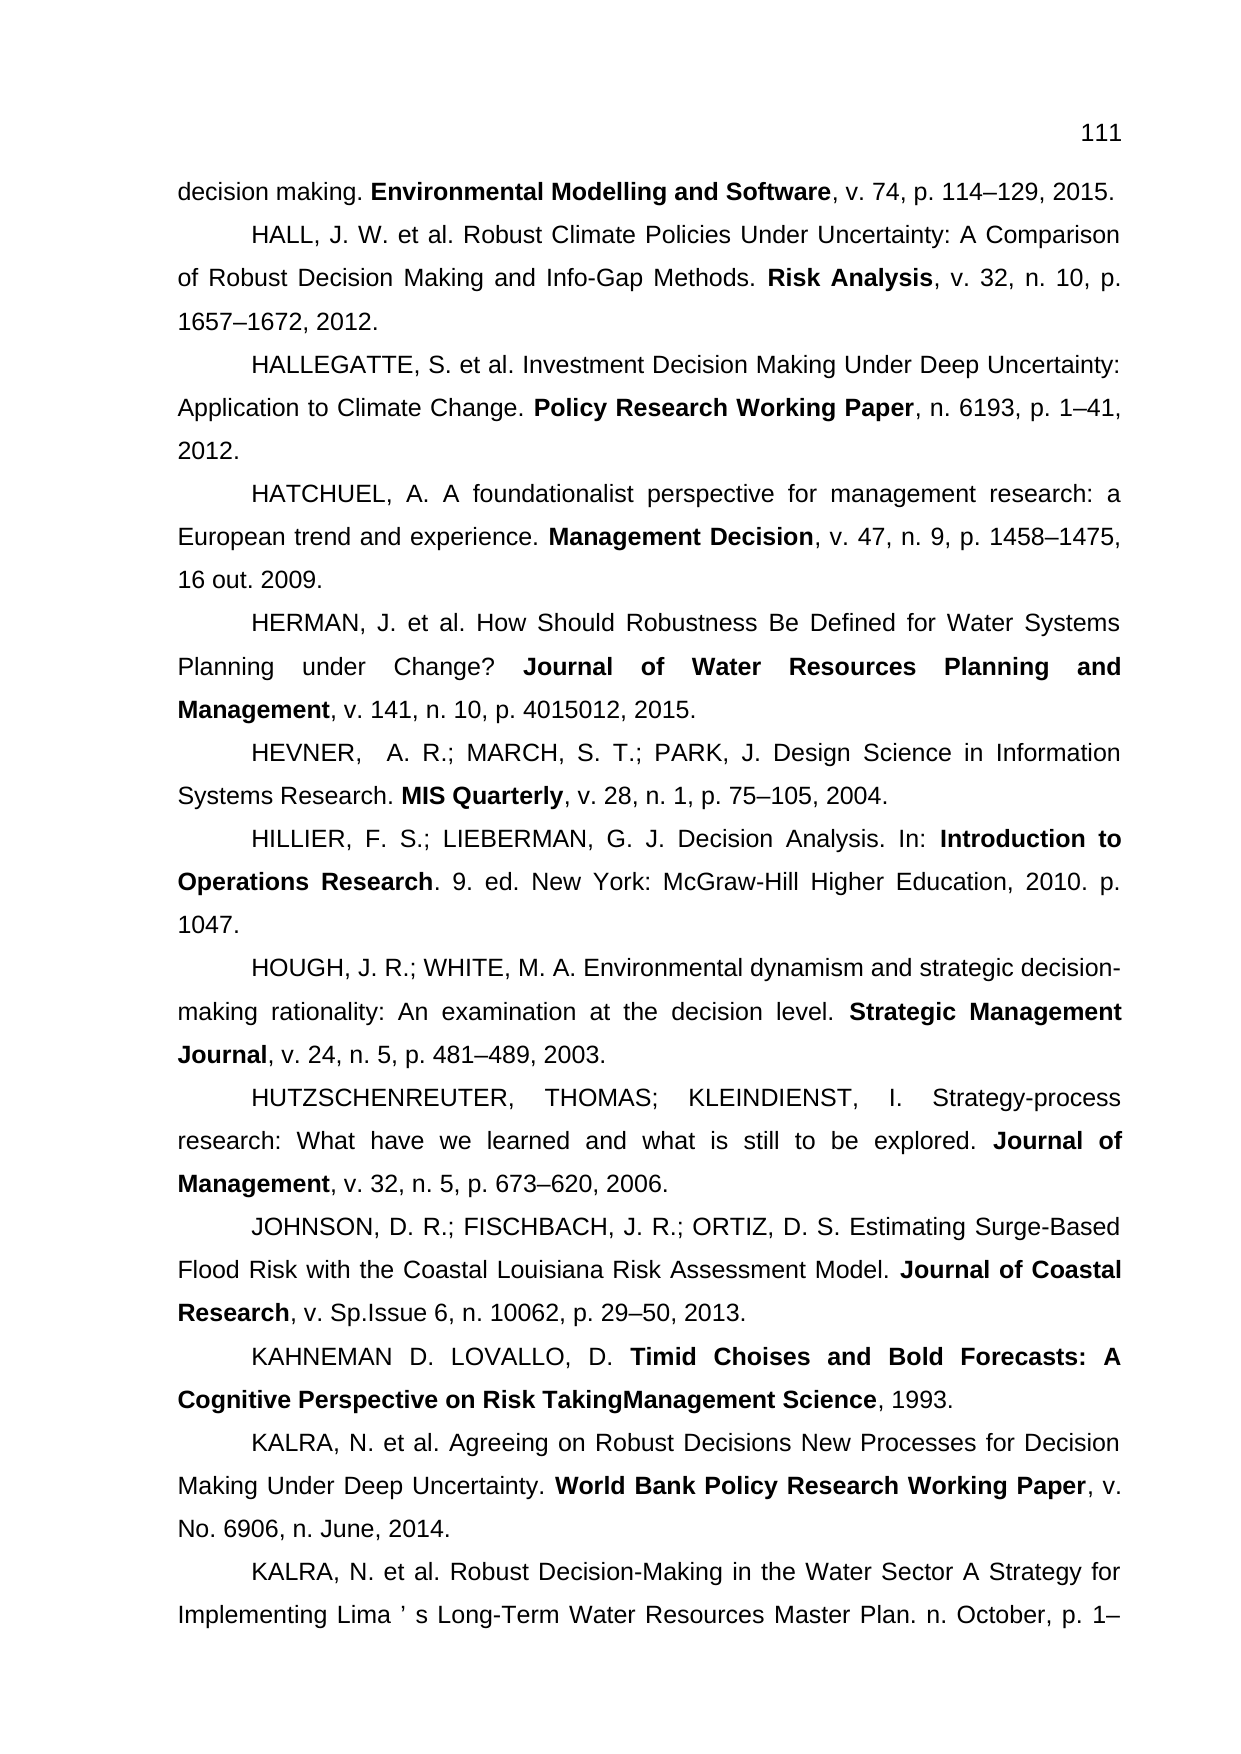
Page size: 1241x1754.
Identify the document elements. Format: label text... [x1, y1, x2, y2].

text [177, 177, 1122, 206]
text HALL, J. W. et al. Robust Climate Policies Under Uncertainty: A Comparison of Robust Decision Making and Info-Gap Methods. Risk Analysis, v. 32, n. 10, p. 1657–1672, 2012. [177, 220, 1122, 335]
text KALRA, N. et al. Agreeing on Robust Decisions New Processes for Decision Making Under Deep Uncertainty. World Bank Policy Research Working Paper, v. No. 6906, n. June, 2014. [177, 1428, 1122, 1543]
text HEVNER, A. R.; MARCH, S. T.; PARK, J. Design Science in Information Systems Research. MIS Quarterly, v. 28, n. 1, p. 75–105, 2004. [177, 738, 1122, 810]
text HALLEGATTE, S. et al. Investment Decision Making Under Deep Uncertainty: Application to Climate Change. Policy Research Working Paper, n. 6193, p. 1–41, 2012. [177, 350, 1122, 465]
text HERMAN, J. et al. How Should Robustness Be Defined for Water Systems Planning under Change? Journal of Water Resources Planning and Management, v. 141, n. 10, p. 4015012, 2015. [177, 608, 1122, 723]
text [177, 1557, 1122, 1629]
text JOHNSON, D. R.; FISCHBACH, J. R.; ORTIZ, D. S. Estimating Surge-Based Flood Risk with the Coastal Louisiana Risk Assessment Model. Journal of Coastal Research, v. Sp.Issue 6, n. 10062, p. 29–50, 2013. [177, 1212, 1122, 1327]
text HATCHUEL, A. A foundationalist perspective for management research: a European trend and experience. Management Decision, v. 47, n. 9, p. 1458–1475, 16 out. 2009. [177, 479, 1122, 594]
text HOUGH, J. R.; WHITE, M. A. Environmental dynamism and strategic decision-making rationality: An examination at the decision level. Strategic Management Journal, v. 24, n. 5, p. 481–489, 2003. [177, 953, 1122, 1068]
text HUTZSCHENREUTER, THOMAS; KLEINDIENST, I. Strategy-process research: What have we learned and what is still to be explored. Journal of Management, v. 32, n. 5, p. 673–620, 2006. [177, 1083, 1122, 1198]
text HILLIER, F. S.; LIEBERMAN, G. J. Decision Analysis. In: Introduction to Operations Research. 9. ed. New York: McGraw-Hill Higher Education, 2010. p. 1047. [177, 824, 1122, 939]
text KAHNEMAN D. LOVALLO, D. Timid Choises and Bold Forecasts: A Cognitive Perspective on Risk TakingManagement Science, 1993. [177, 1342, 1122, 1413]
